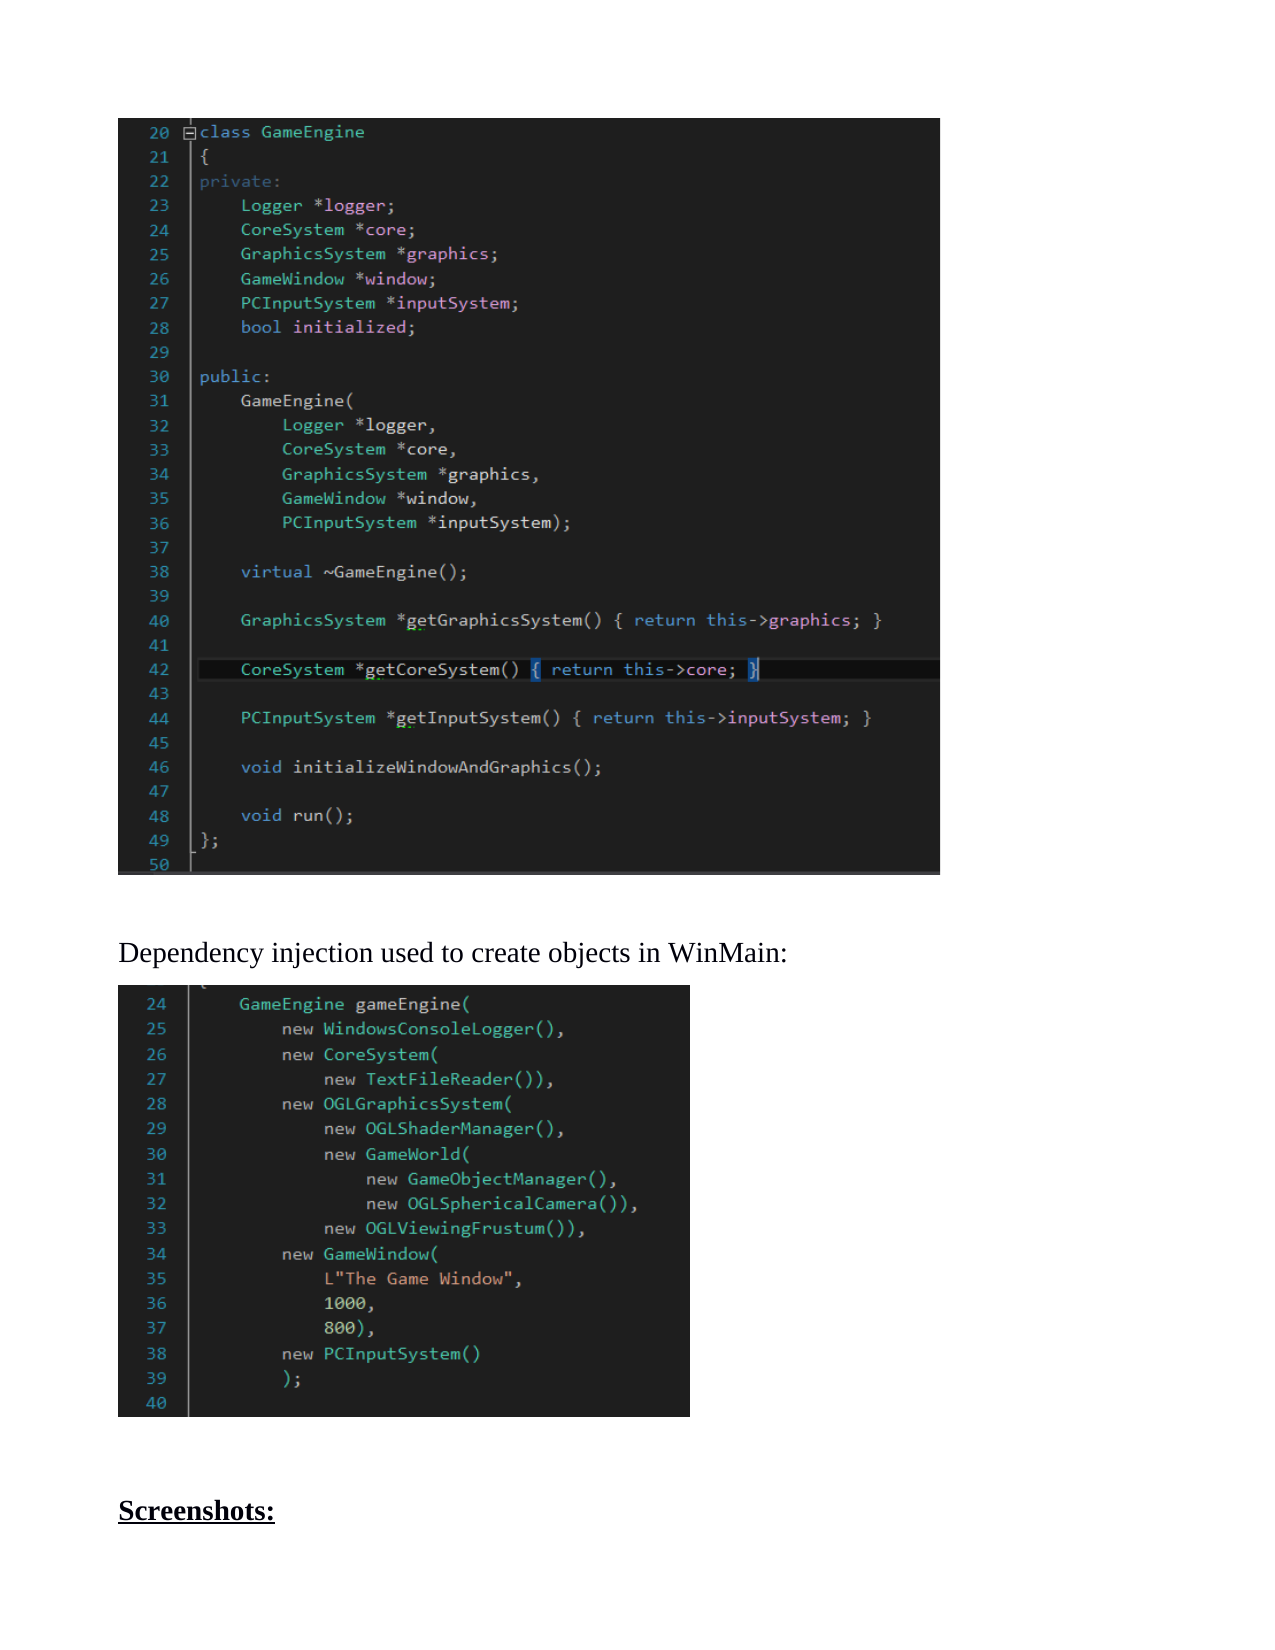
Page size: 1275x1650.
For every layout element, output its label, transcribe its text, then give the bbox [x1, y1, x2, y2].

picture [118, 118, 940, 875]
picture [118, 985, 690, 1417]
text Dependency injection used to create objects in WinMain: [118, 935, 1157, 968]
text Screenshots: [118, 1493, 1157, 1527]
